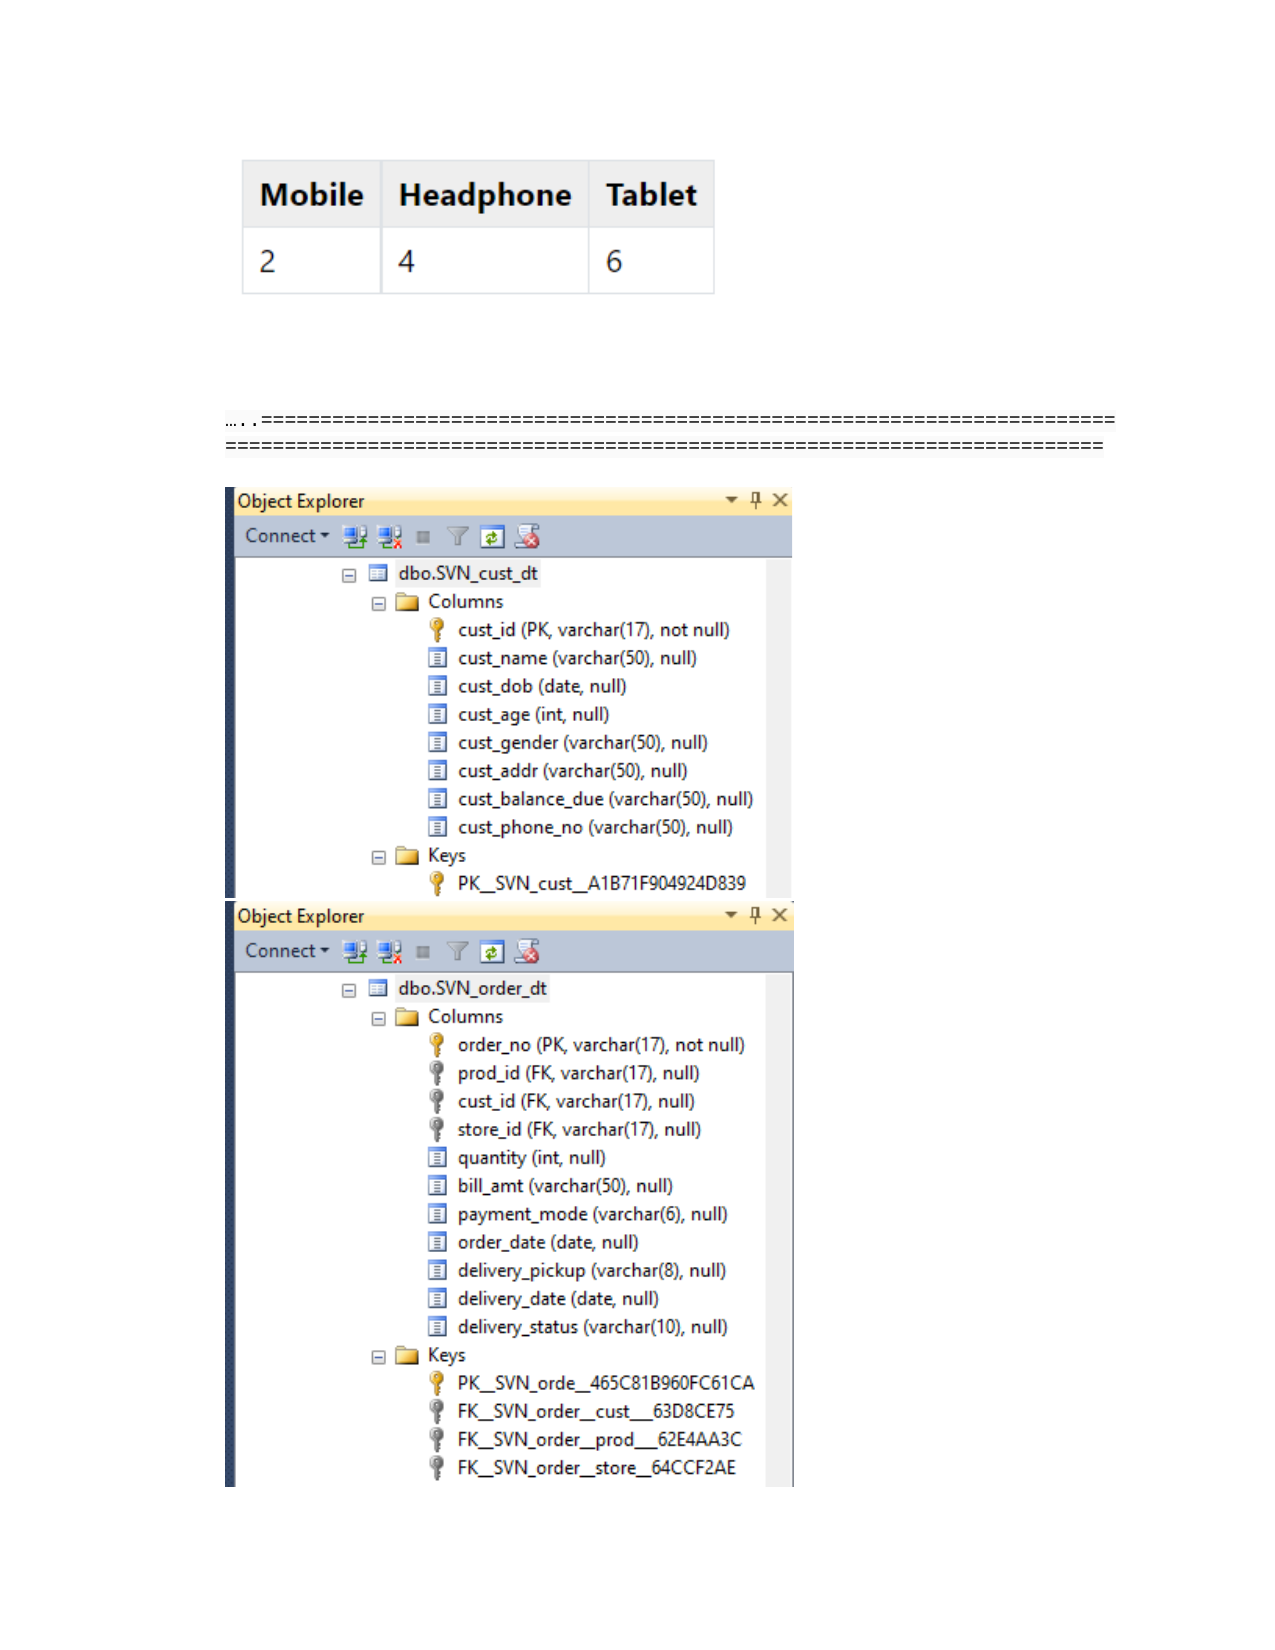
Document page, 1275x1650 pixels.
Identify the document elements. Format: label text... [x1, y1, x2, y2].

picture [225, 150, 725, 304]
text …..================================================================================================================================================== [225, 410, 1125, 458]
picture [225, 901, 794, 1487]
picture [225, 487, 793, 898]
